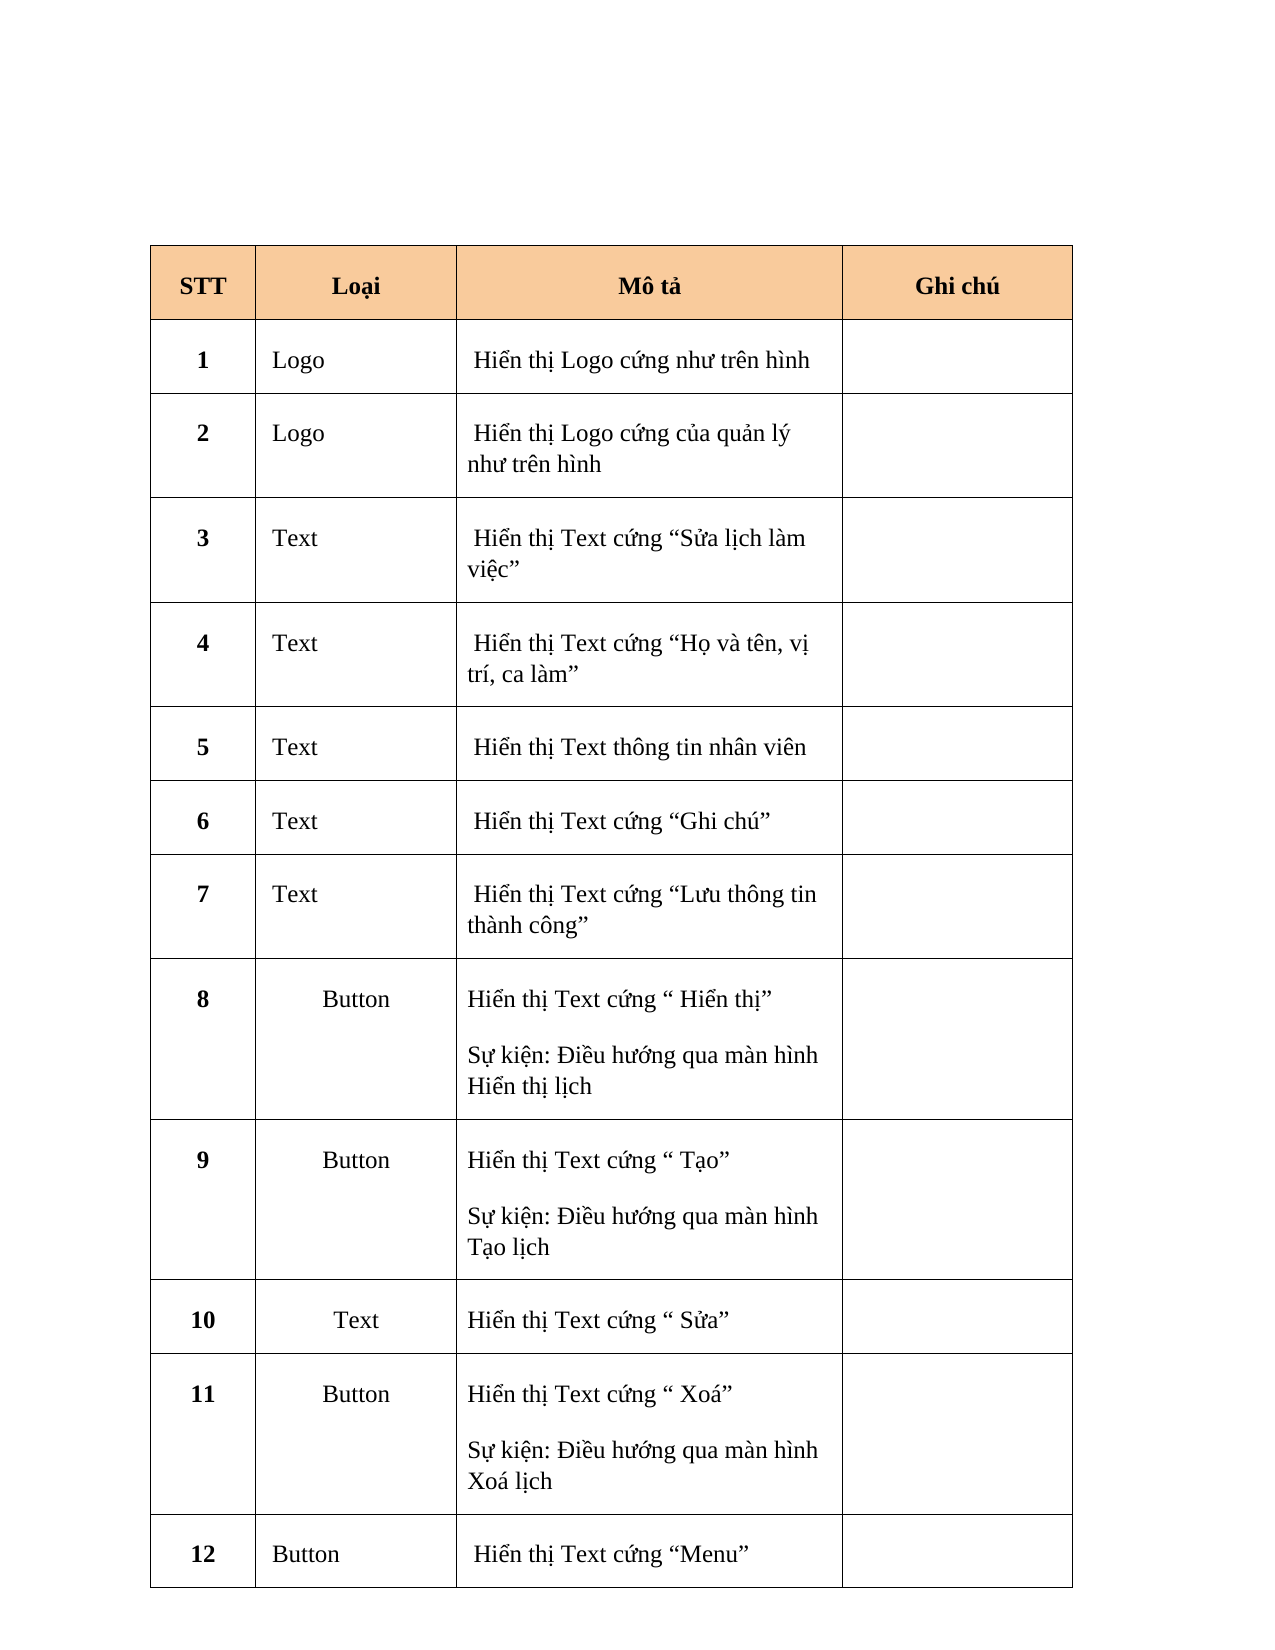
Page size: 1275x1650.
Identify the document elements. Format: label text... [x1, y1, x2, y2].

table_cell 10 [151, 1280, 255, 1353]
table_cell [843, 959, 1072, 1119]
table_cell Logo [256, 320, 456, 392]
table_header Loại [256, 246, 456, 319]
table_cell Text [256, 498, 456, 602]
table_cell 5 [151, 707, 255, 780]
table_cell 11 [151, 1354, 255, 1513]
table_cell [843, 603, 1072, 706]
table_cell Logo [256, 394, 456, 497]
table_cell Button [256, 1515, 456, 1587]
table_cell 8 [151, 959, 255, 1119]
table_cell [843, 498, 1072, 602]
table_cell [843, 394, 1072, 497]
table_header Mô tả [457, 246, 842, 319]
table_cell 3 [151, 498, 255, 602]
table_cell Button [256, 1354, 456, 1513]
table_cell 6 [151, 781, 255, 853]
table_cell Hiển thị Text cứng “Ghi chú” [457, 781, 842, 853]
table_cell 7 [151, 855, 255, 958]
table_cell [843, 1515, 1072, 1587]
table_cell [843, 855, 1072, 958]
table_cell Hiển thị Text cứng “Họ và tên, vị trí, ca làm” [457, 603, 842, 706]
table_cell [843, 1280, 1072, 1353]
table_cell Text [256, 603, 456, 706]
table_cell Hiển thị Text thông tin nhân viên [457, 707, 842, 780]
table_cell 2 [151, 394, 255, 497]
table_cell Hiển thị Text cứng “ Xoá” Sự kiện: Điều hướng qua màn hình Xoá lịch [457, 1354, 842, 1513]
table_cell Text [256, 1280, 456, 1353]
table_cell Text [256, 855, 456, 958]
table_cell Hiển thị Logo cứng của quản lý như trên hình [457, 394, 842, 497]
table_cell Hiển thị Text cứng “ Tạo” Sự kiện: Điều hướng qua màn hình Tạo lịch [457, 1120, 842, 1279]
table_cell 1 [151, 320, 255, 392]
table_cell [843, 781, 1072, 853]
table_header STT [151, 246, 255, 319]
table_cell 12 [151, 1515, 255, 1587]
table_cell [843, 707, 1072, 780]
table_cell Text [256, 707, 456, 780]
table_cell Hiển thị Logo cứng như trên hình [457, 320, 842, 392]
table_cell Text [256, 781, 456, 853]
table_cell Button [256, 959, 456, 1119]
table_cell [457, 1515, 842, 1587]
table_cell Button [256, 1120, 456, 1279]
table_cell [843, 320, 1072, 392]
table_cell [843, 1120, 1072, 1279]
table_cell [843, 1354, 1072, 1513]
table_cell 4 [151, 603, 255, 706]
table_cell Hiển thị Text cứng “ Hiển thị” Sự kiện: Điều hướng qua màn hình Hiển thị lịch [457, 959, 842, 1119]
table_cell Hiển thị Text cứng “Lưu thông tin thành công” [457, 855, 842, 958]
table_cell Hiển thị Text cứng “Sửa lịch làm việc” [457, 498, 842, 602]
table_header Ghi chú [843, 246, 1072, 319]
table_cell 9 [151, 1120, 255, 1279]
table_cell Hiển thị Text cứng “ Sửa” [457, 1280, 842, 1353]
